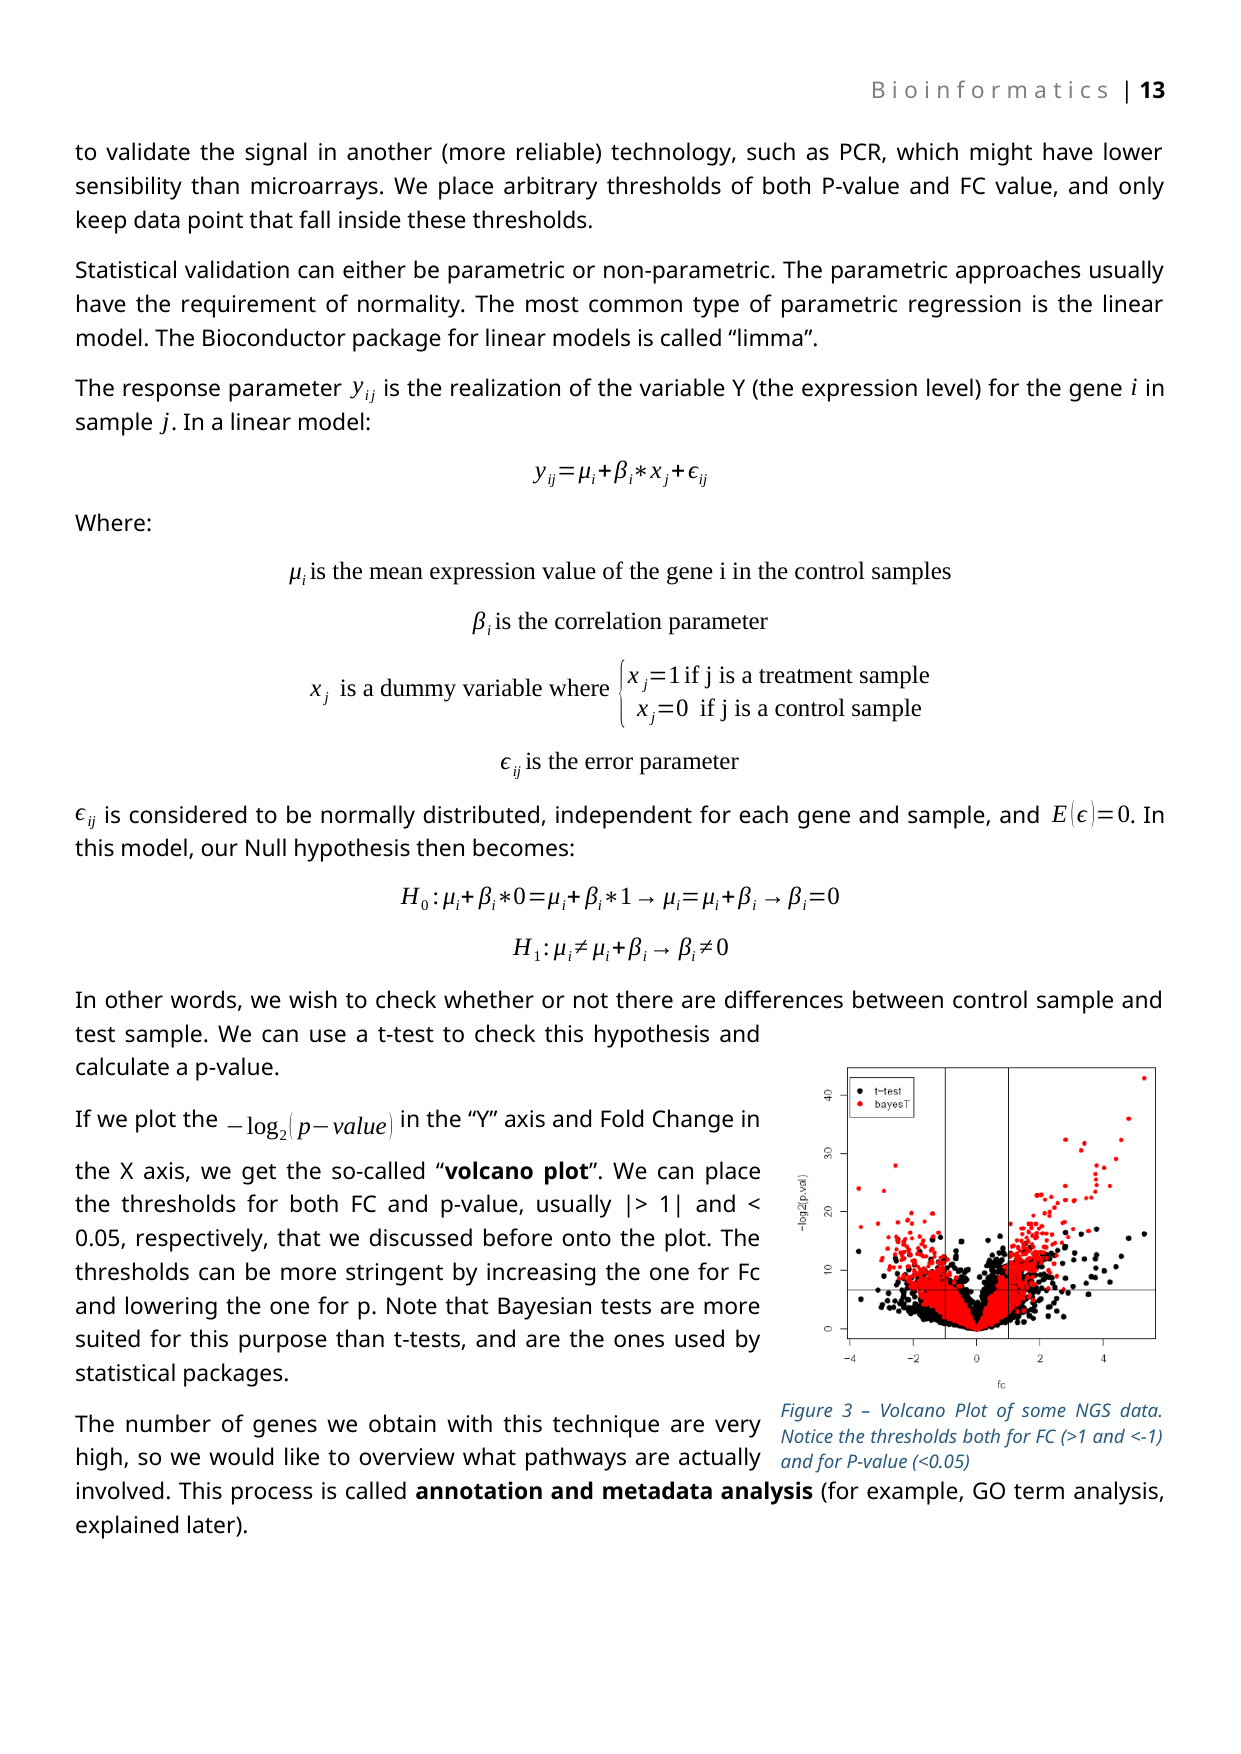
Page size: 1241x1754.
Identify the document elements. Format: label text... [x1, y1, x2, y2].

text The response parameter is the realization of the variable Y (the expression level) for the gene in sample . In a linear model: [75, 372, 1165, 437]
text In other words, we wish to check whether or not there are differences between control sample and test sample. We can use a t-test to check this hypothesis and calculate a p-value. [75, 984, 1165, 1083]
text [75, 136, 1165, 235]
text Statistical validation can either be parametric or non-parametric. The parametric approaches usually have the requirement of normality. The most common type of parametric regression is the linear model. The Bioconductor package for linear models is called “limma”. [75, 254, 1165, 353]
text Where: [75, 507, 1165, 538]
text is considered to be normally distributed, independent for each gene and sample, and . In this model, our Null hypothesis then becomes: [75, 798, 1165, 864]
text The number of genes we obtain with this technique are very high, so we would like to overview what pathways are actually involved. This process is called annotation and metadata analysis (for example, GO term analysis, explained later). [75, 1408, 1165, 1540]
picture [780, 1048, 1166, 1389]
text If we plot the in the “Y” axis and Fold Change in the X axis, we get the so-called “volcano plot”. We can place the thresholds for both FC and p-value, usually |> 1| and < 0.05, respectively, that we discussed before onto the plot. The thresholds can be more stringent by increasing the one for Fc and lowering the one for p. Note that Bayesian tests are more suited for this purpose than t-tests, and are the ones used by statistical packages. [75, 1102, 780, 1388]
